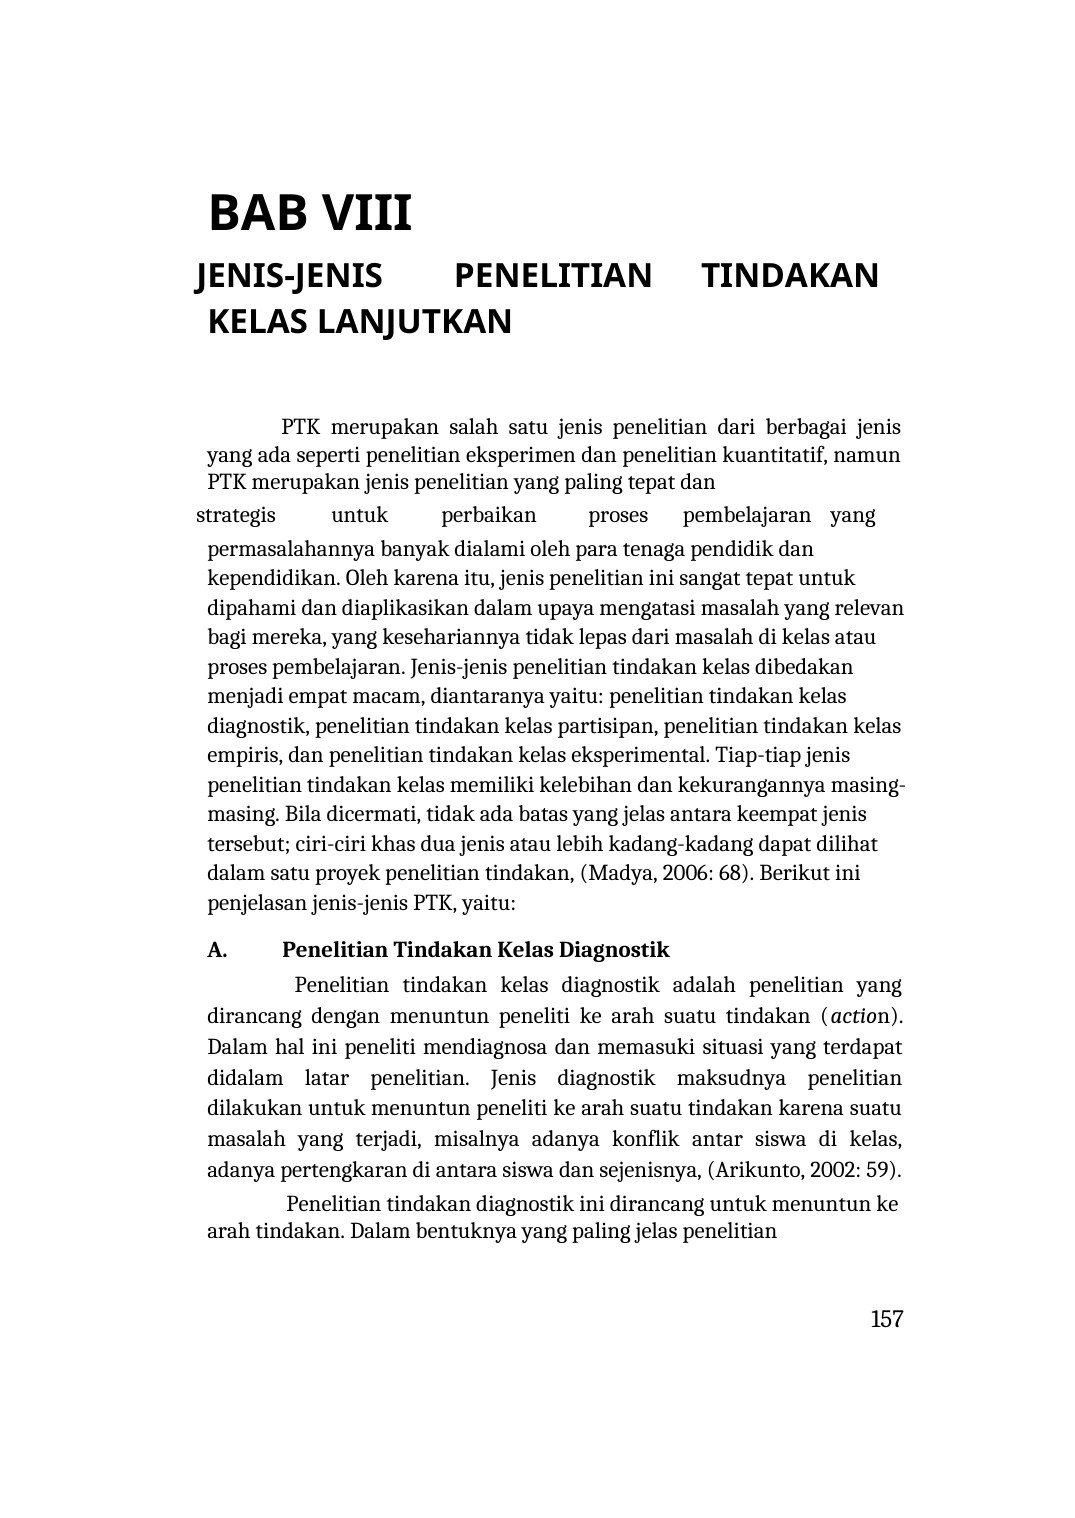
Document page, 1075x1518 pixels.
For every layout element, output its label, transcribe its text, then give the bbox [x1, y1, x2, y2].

text KELAS LANJUTKAN [207, 304, 925, 341]
text Penelitian tindakan diagnostik ini dirancang untuk menuntun ke arah tindakan. Dalam bentuknya yang paling jelas penelitian [207, 1191, 910, 1244]
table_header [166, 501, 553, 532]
text PTK merupakan salah satu jenis penelitian dari berbagai jenis yang ada seperti penelitian eksperimen dan penelitian kuantitatif, namun PTK merupakan jenis penelitian yang paling tepat dan [207, 414, 902, 495]
text 157 [150, 1308, 904, 1333]
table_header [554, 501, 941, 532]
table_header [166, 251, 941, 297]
text permasalahannya banyak dialami oleh para tenaga pendidik dan kependidikan. Oleh karena itu, jenis penelitian ini sangat tepat untuk dipahami dan diaplikasikan dalam upaya mengatasi masalah yang relevan bagi mereka, yang kesehariannya tidak lepas dari masalah di kelas atau proses pembelajaran. Jenis-jenis penelitian tindakan kelas dibedakan menjadi empat macam, diantaranya yaitu: penelitian tindakan kelas diagnostik, penelitian tindakan kelas partisipan, penelitian tindakan kelas empiris, dan penelitian tindakan kelas eksperimental. Tiap-tiap jenis penelitian tindakan kelas memiliki kelebihan dan kekurangannya masing-masing. Bila dicermati, tidak ada batas yang jelas antara keempat jenis tersebut; ciri-ciri khas dua jenis atau lebih kadang-kadang dapat dilihat dalam satu proyek penelitian tindakan, (Madya, 2006: 68). Berikut ini penjelasan jenis-jenis PTK, yaitu: [207, 536, 910, 916]
text BAB VIII [207, 186, 925, 242]
text Penelitian tindakan kelas diagnostik adalah penelitian yang dirancang dengan menuntun peneliti ke arah suatu tindakan (action). Dalam hal ini peneliti mendiagnosa dan memasuki situasi yang terdapat didalam latar penelitian. Jenis diagnostik maksudnya penelitian dilakukan untuk menuntun peneliti ke arah suatu tindakan karena suatu masalah yang terjadi, misalnya adanya konflik antar siswa di kelas, adanya pertengkaran di antara siswa dan sejenisnya, (Arikunto, 2002: 59). [207, 968, 903, 1184]
text A. Penelitian Tindakan Kelas Diagnostik [207, 940, 925, 962]
